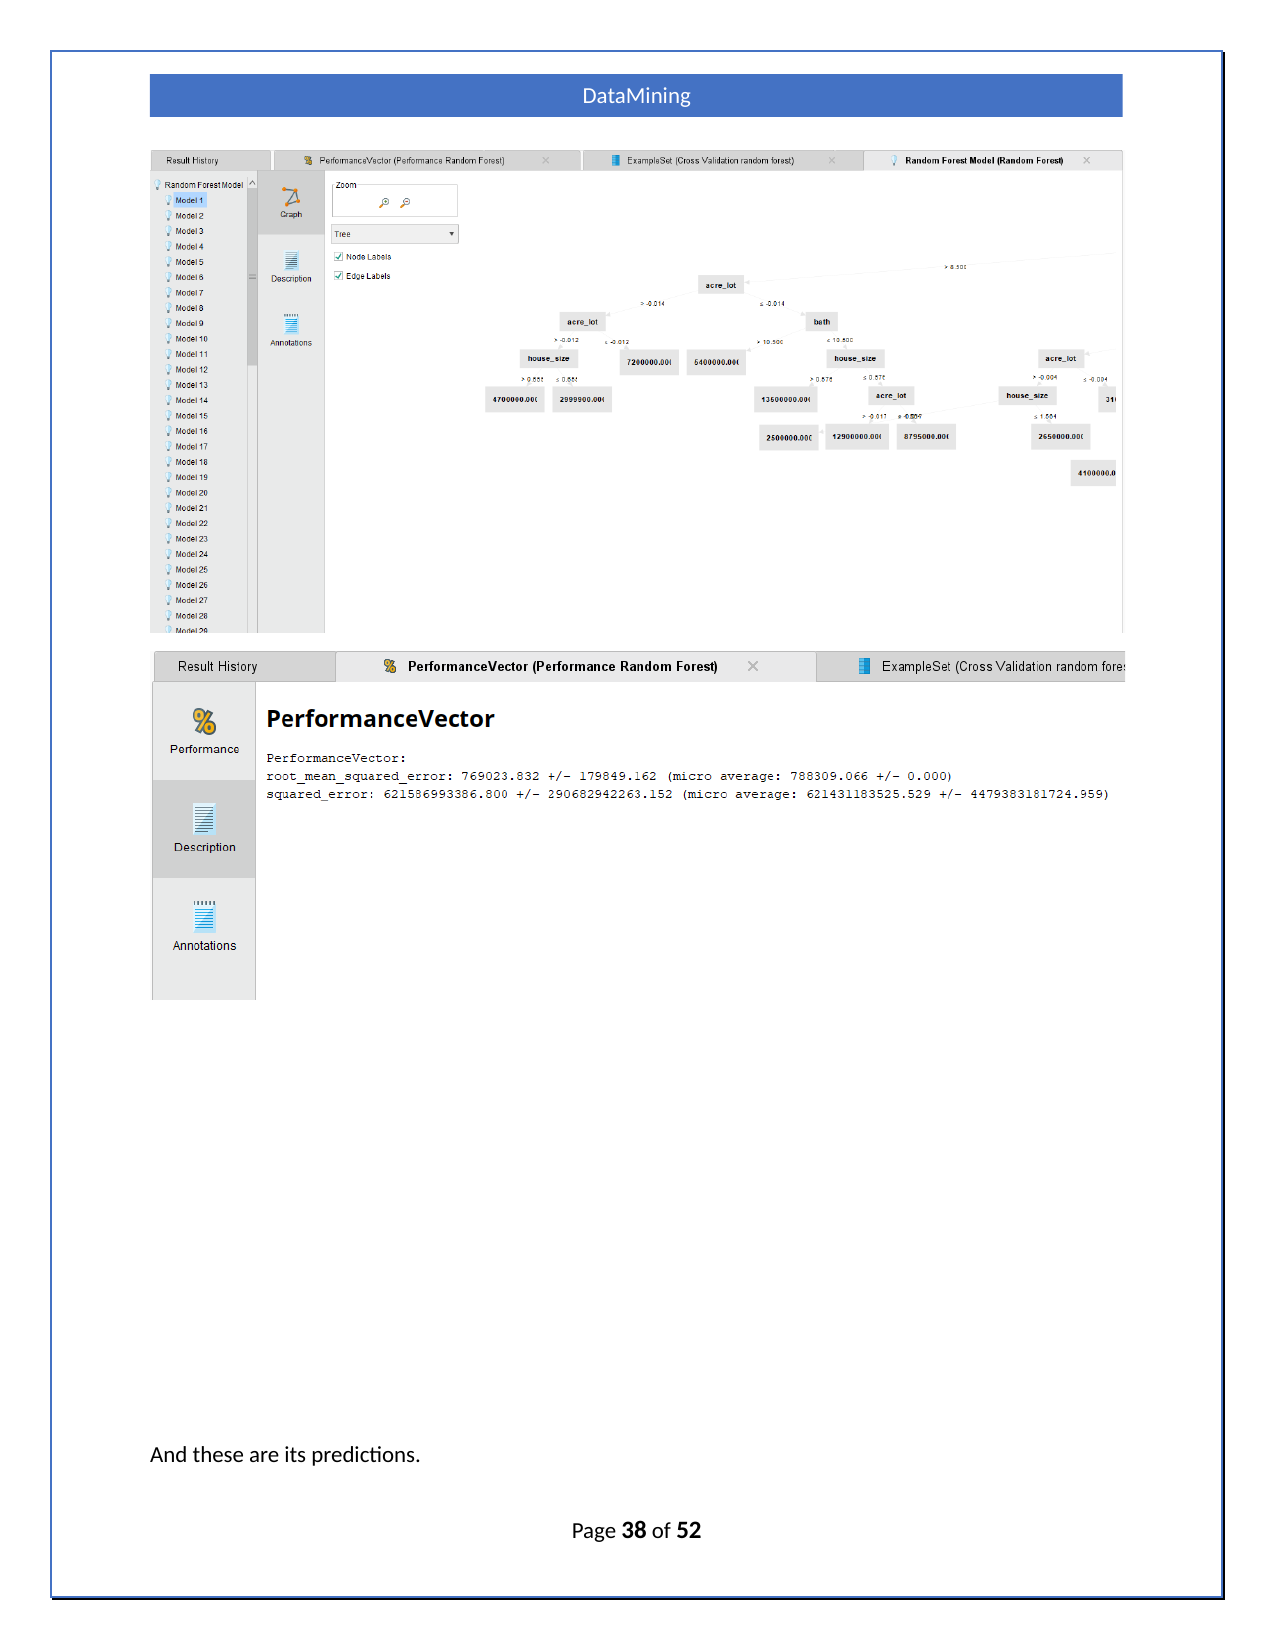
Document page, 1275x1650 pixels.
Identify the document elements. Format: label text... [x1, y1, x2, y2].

picture [150, 651, 1125, 1000]
picture [150, 150, 1125, 633]
text And these are its predictions. [150, 1440, 1123, 1468]
